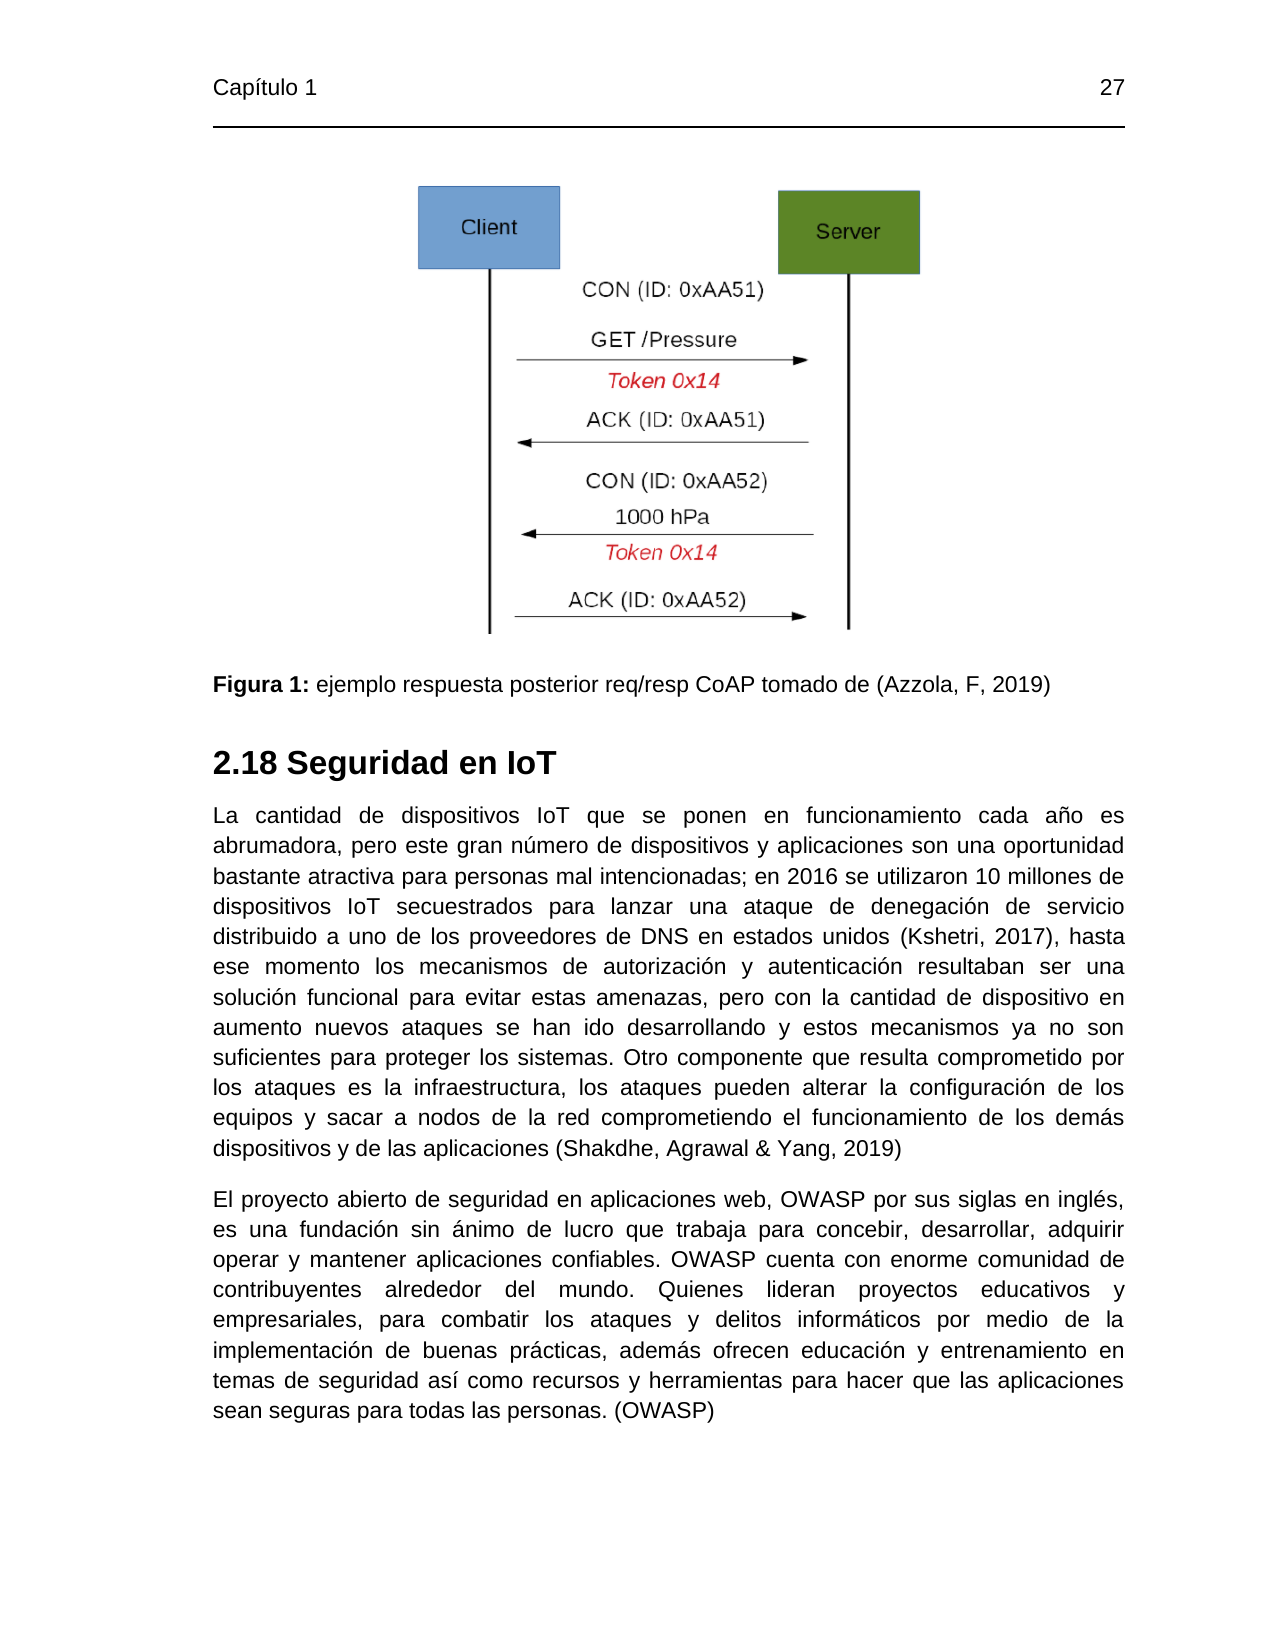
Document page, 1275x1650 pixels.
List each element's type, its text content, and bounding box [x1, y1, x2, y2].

picture [407, 178, 930, 647]
text El proyecto abierto de seguridad en aplicaciones web, OWASP por sus siglas en inglés, es una fundación sin ánimo de lucro que trabaja para concebir, desarrollar, adquirir operar y mantener aplicaciones confiables. OWASP cuenta con enorme comunidad de contribuyentes alrededor del mundo. Quienes lideran proyectos educativos y empresariales, para combatir los ataques y delitos informáticos por medio de la implementación de buenas prácticas, además ofrecen educación y entrenamiento en temas de seguridad así como recursos y herramientas para hacer que las aplicaciones sean seguras para todas las personas. (OWASP) [213, 1186, 1125, 1423]
text Figura 1: ejemplo respuesta posterior req/resp CoAP tomado de (Azzola, F, 2019) [213, 671, 1125, 697]
subtitle Seguridad en IoT [213, 743, 1125, 781]
text La cantidad de dispositivos IoT que se ponen en funcionamiento cada año es abrumadora, pero este gran número de dispositivos y aplicaciones son una oportunidad bastante atractiva para personas mal intencionadas; en 2016 se utilizaron 10 millones de dispositivos IoT secuestrados para lanzar una ataque de denegación de servicio distribuido a uno de los proveedores de DNS en estados unidos (Kshetri, 2017), hasta ese momento los mecanismos de autorización y autenticación resultaban ser una solución funcional para evitar estas amenazas, pero con la cantidad de dispositivo en aumento nuevos ataques se han ido desarrollando y estos mecanismos ya no son suficientes para proteger los sistemas. Otro componente que resulta comprometido por los ataques es la infraestructura, los ataques pueden alterar la configuración de los equipos y sacar a nodos de la red comprometiendo el funcionamiento de los demás dispositivos y de las aplicaciones (Shakdhe, Agrawal & Yang, 2019) [213, 802, 1125, 1161]
